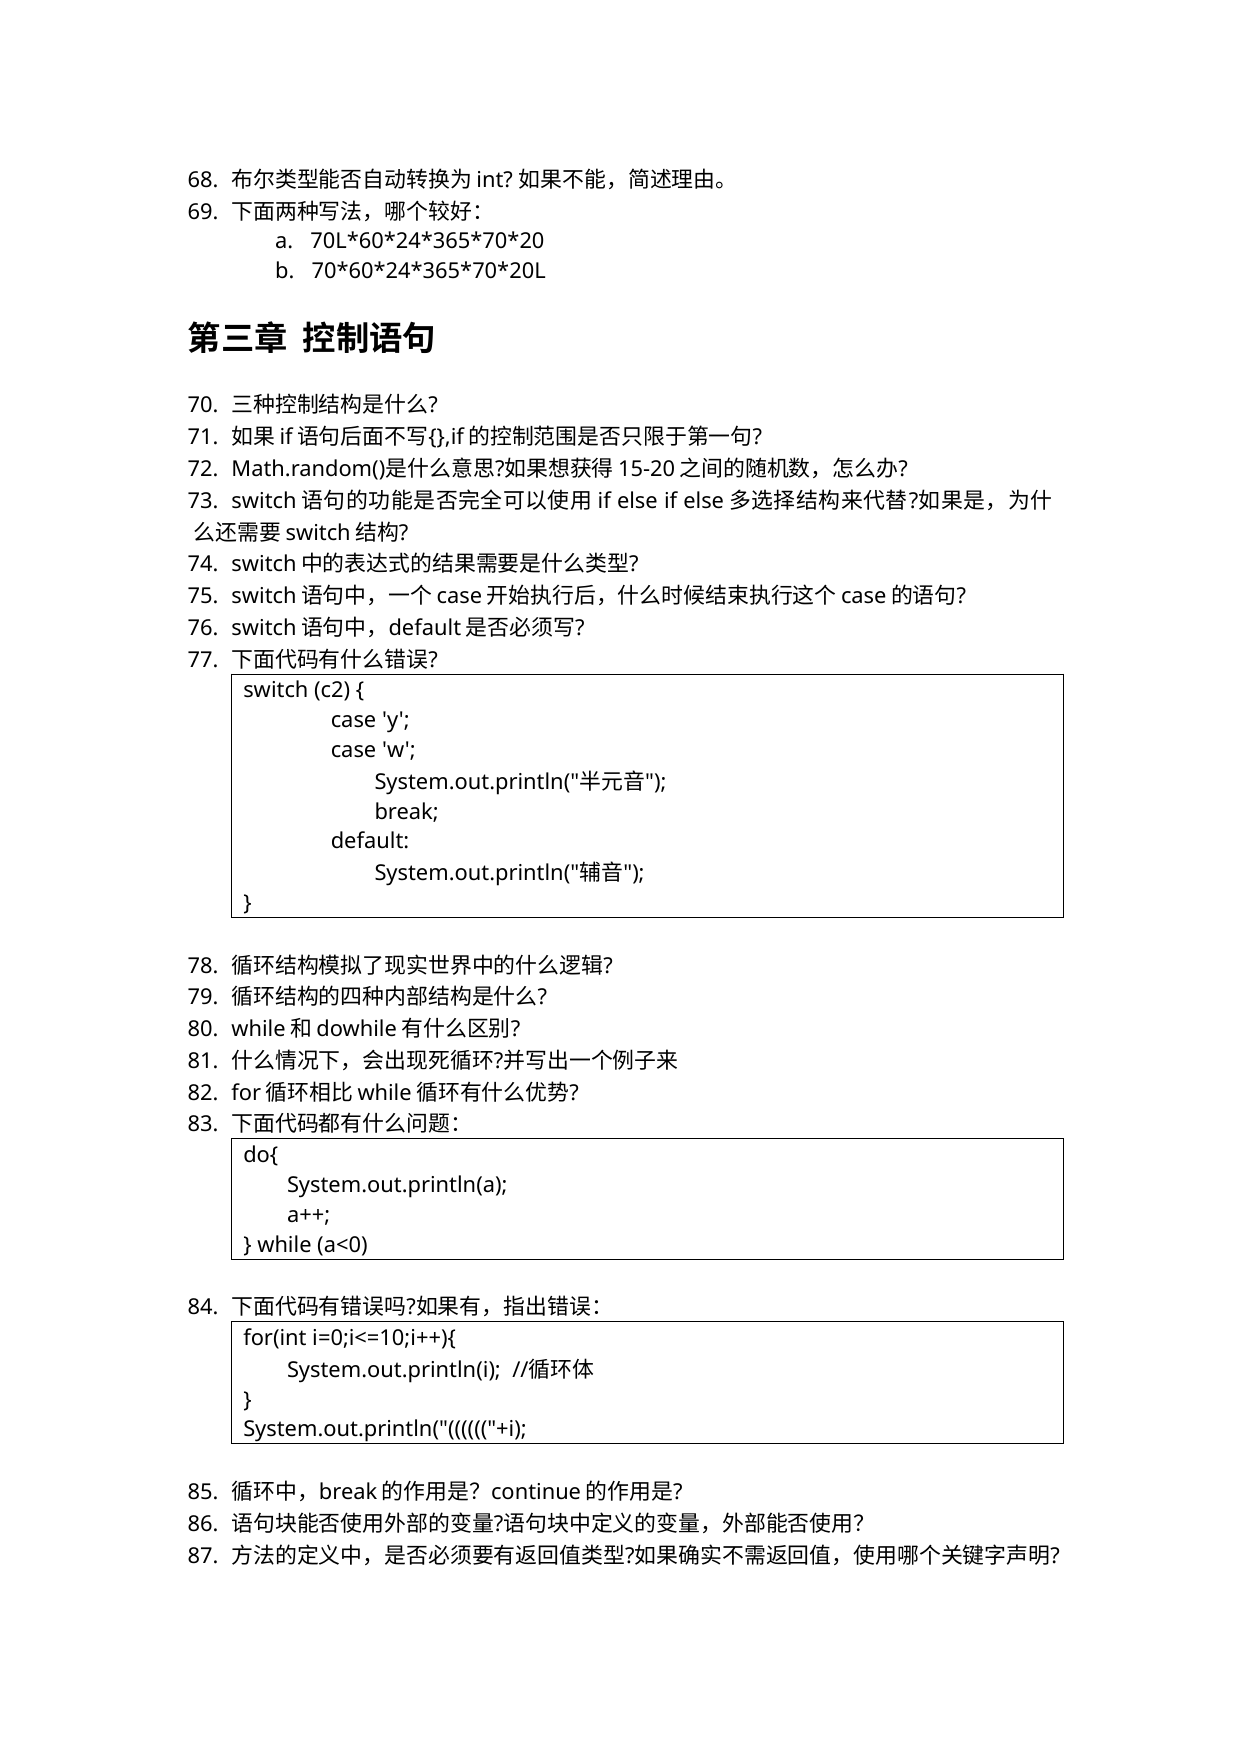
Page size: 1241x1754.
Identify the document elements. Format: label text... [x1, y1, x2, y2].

subtitle 第三章 控制语句 [187, 312, 1053, 360]
list switch语句的功能是否完全可以使用if else if else多选择结构来代替?如果是，为什么还需要switch结构? [187, 483, 1053, 546]
list 方法的定义中，是否必须要有返回值类型?如果确实不需返回值，使用哪个关键字声明? [187, 1538, 1053, 1569]
list 下面代码有什么错误? [187, 642, 1053, 673]
list 三种控制结构是什么? [187, 387, 1053, 419]
table_header for(int i=0;i<=10;i++){ System.out.println(i); //循环体 } System.out.println("(((((("+i); [232, 1322, 1063, 1443]
list switch语句中，default是否必须写? [187, 610, 1053, 642]
list 下面两种写法，哪个较好： [187, 194, 1053, 226]
list switch中的表达式的结果需要是什么类型? [187, 546, 1053, 578]
list Math.random()是什么意思?如果想获得15-20之间的随机数，怎么办? [187, 451, 1053, 483]
list 如果if语句后面不写{},if的控制范围是否只限于第一句? [187, 419, 1053, 451]
list 下面代码有错误吗?如果有，指出错误： [187, 1289, 1053, 1321]
list 下面代码都有什么问题： [187, 1106, 1053, 1138]
table_header do{ System.out.println(a); a++; } while (a<0) [232, 1139, 1063, 1258]
list 语句块能否使用外部的变量?语句块中定义的变量，外部能否使用？ [187, 1506, 1053, 1538]
list while和dowhile有什么区别? [187, 1011, 1053, 1043]
text a. 70L*60*24*365*70*20 [225, 226, 1053, 255]
list 循环结构模拟了现实世界中的什么逻辑? [187, 948, 1053, 979]
list switch语句中，一个case开始执行后，什么时候结束执行这个case的语句? [187, 578, 1053, 610]
list 循环中，break的作用是？continue的作用是? [187, 1474, 1053, 1506]
text b. 70*60*24*365*70*20L [225, 255, 1053, 285]
table_header switch (c2) { case 'y'; case 'w'; System.out.println("半元音"); break; default: System.out.println("辅音"); } [232, 675, 1063, 917]
list 循环结构的四种内部结构是什么? [187, 979, 1053, 1011]
list 布尔类型能否自动转换为int? 如果不能，简述理由。 [187, 162, 1053, 194]
list 什么情况下，会出现死循环?并写出一个例子来 [187, 1043, 1053, 1075]
list for循环相比while循环有什么优势? [187, 1075, 1053, 1106]
